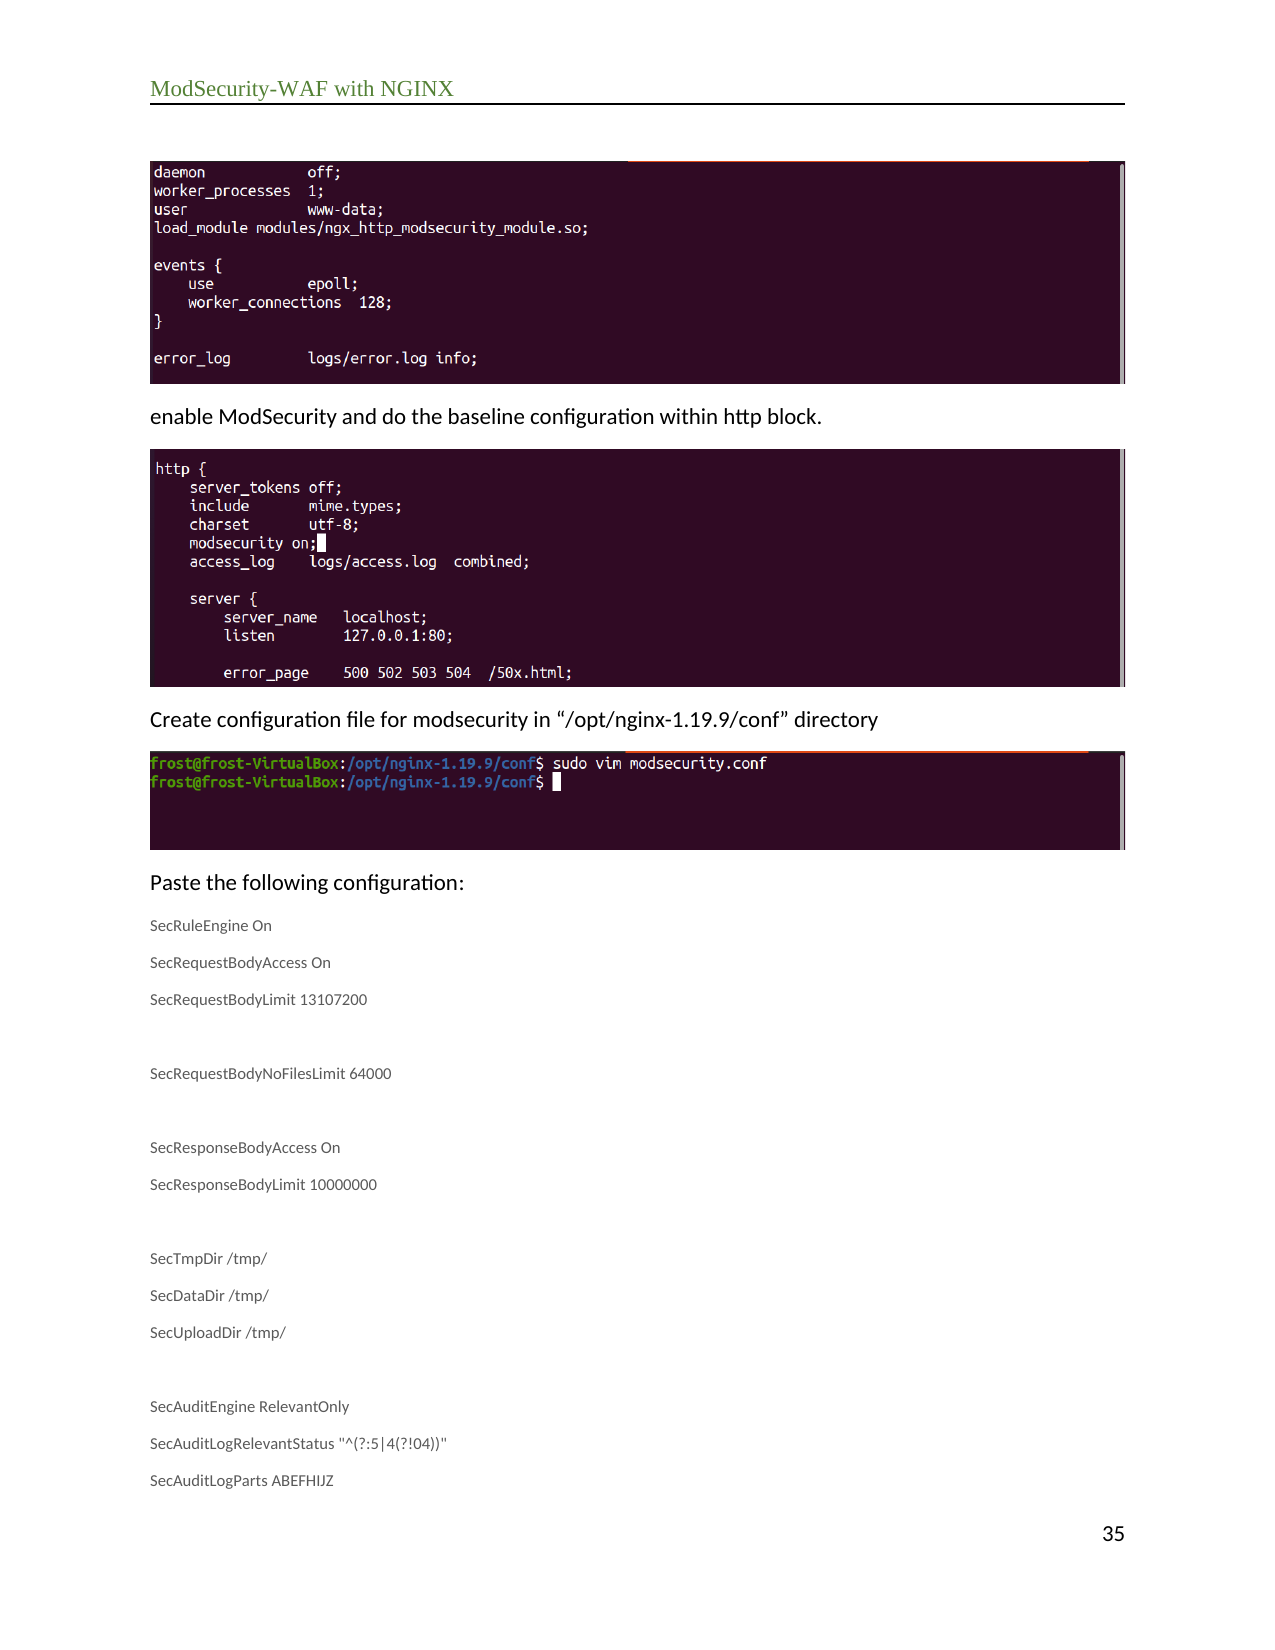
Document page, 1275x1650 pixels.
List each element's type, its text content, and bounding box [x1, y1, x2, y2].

text Create configuration file for modsecurity in “/opt/nginx-1.19.9/conf” directory [150, 705, 1125, 733]
picture [150, 161, 1125, 384]
text SecResponseBodyLimit 10000000 [150, 1174, 1125, 1194]
text SecRuleEngine On [150, 915, 1125, 936]
picture [150, 449, 1125, 687]
text SecDataDir /tmp/ [150, 1285, 1125, 1306]
text SecRequestBodyNoFilesLimit 64000 [150, 1063, 1125, 1084]
text SecUploadDir /tmp/ [150, 1322, 1125, 1342]
text SecTmpDir /tmp/ [150, 1248, 1125, 1268]
text SecAuditLogRelevantStatus "^(?:5|4(?!04))" [150, 1433, 1125, 1453]
picture [150, 751, 1125, 850]
text SecAuditLogParts ABEFHIJZ [150, 1470, 1125, 1490]
text Paste the following configuration: [150, 868, 1125, 897]
text SecAuditEngine RelevantOnly [150, 1396, 1125, 1416]
text SecRequestBodyAccess On [150, 952, 1125, 973]
text enable ModSecurity and do the baseline configuration within http block. [150, 402, 1125, 430]
text SecRequestBodyLimit 13107200 [150, 989, 1125, 1010]
text SecResponseBodyAccess On [150, 1137, 1125, 1158]
